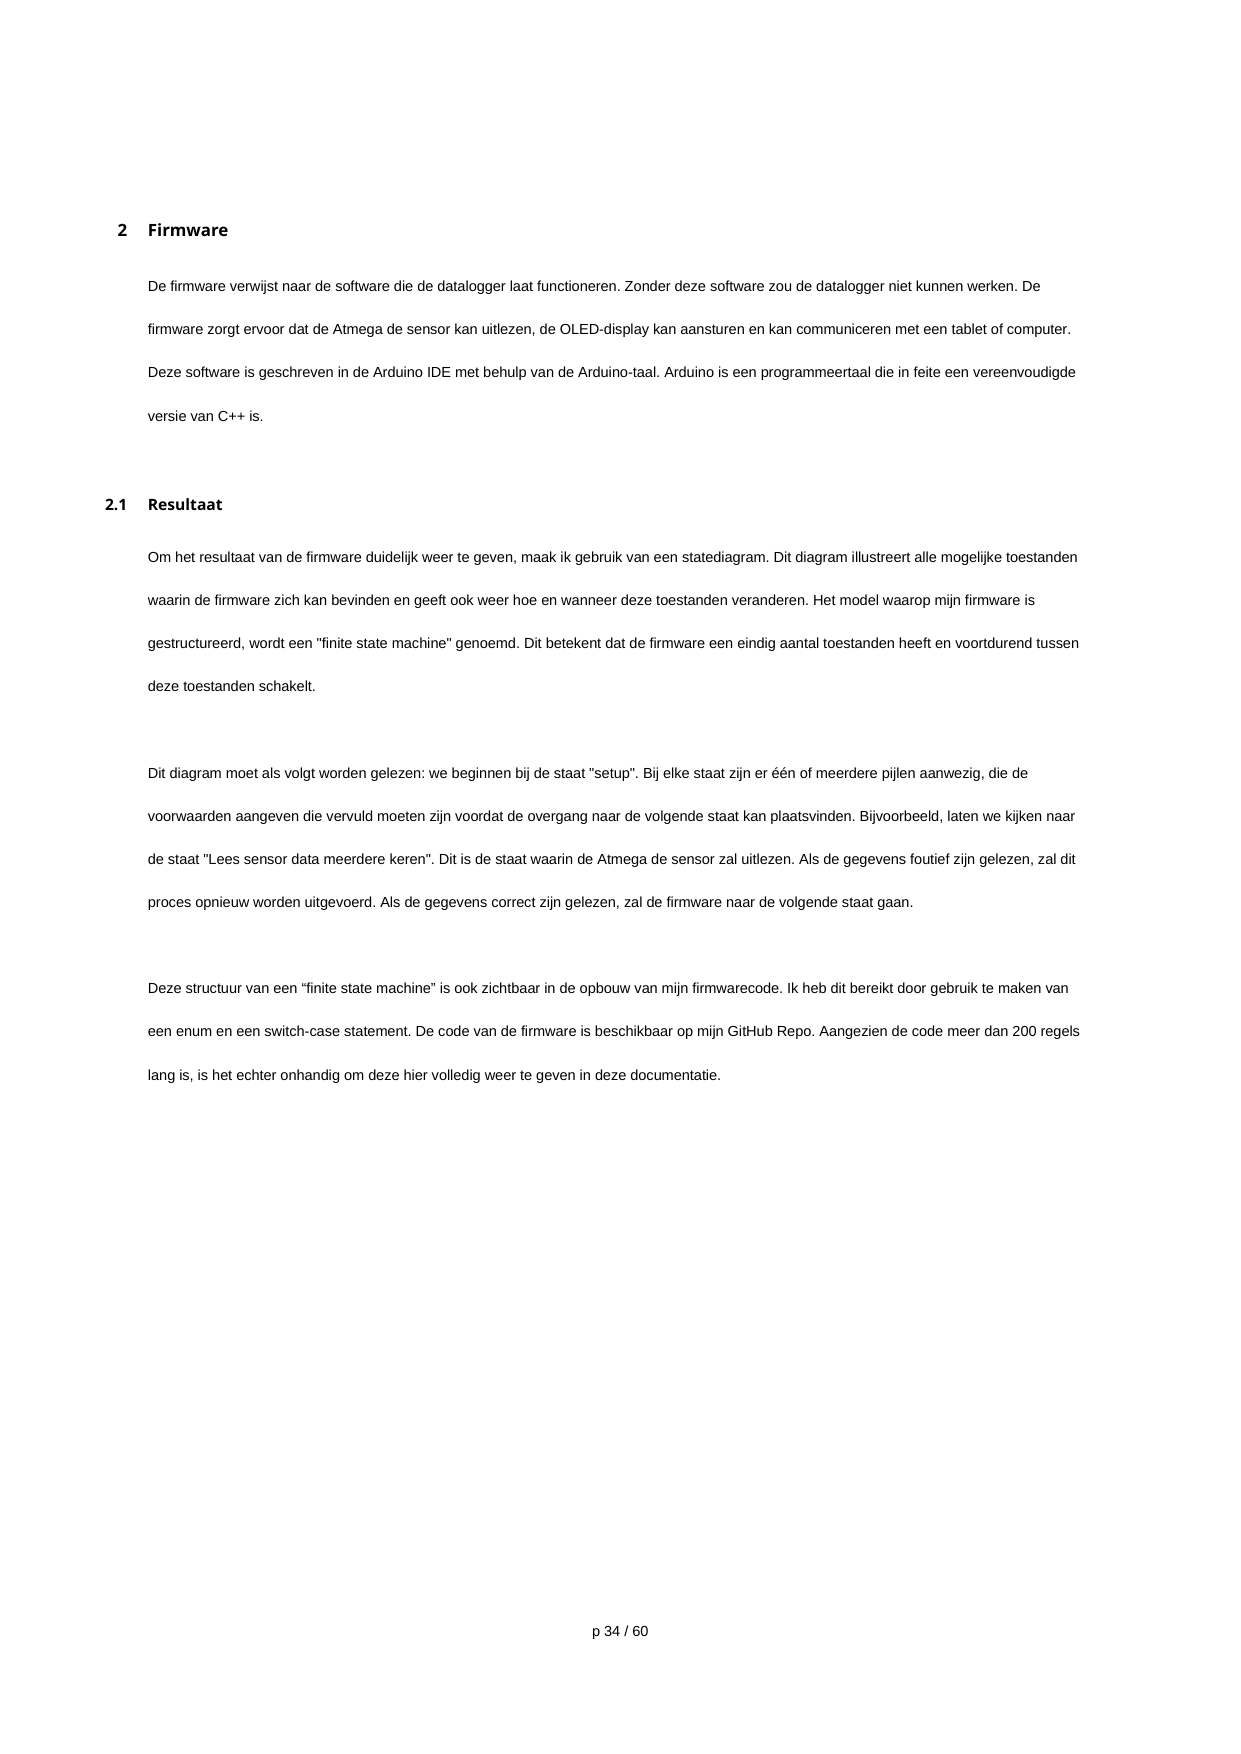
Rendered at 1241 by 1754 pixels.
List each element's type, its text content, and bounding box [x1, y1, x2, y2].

subtitle Firmware [127, 218, 1092, 258]
text Om het resultaat van de firmware duidelijk weer te geven, maak ik gebruik van een statediagram. Dit diagram illustreert alle mogelijke toestanden waarin de firmware zich kan bevinden en geeft ook weer hoe en wanneer deze toestanden veranderen. Het model waarop mijn firmware is gestructureerd, wordt een "finite state machine" genoemd. Dit betekent dat de firmware een eindig aantal toestanden heeft en voortdurend tussen deze toestanden schakelt. [148, 549, 1092, 707]
subtitle Resultaat [127, 494, 1092, 531]
text De firmware verwijst naar de software die de datalogger laat functioneren. Zonder deze software zou de datalogger niet kunnen werken. De firmware zorgt ervoor dat de Atmega de sensor kan uitlezen, de OLED-display kan aansturen en kan communiceren met een tablet of computer. Deze software is geschreven in de Arduino IDE met behulp van de Arduino-taal. Arduino is een programmeertaal die in feite een vereenvoudigde versie van C++ is. [148, 278, 1092, 436]
text Deze structuur van een “finite state machine” is ook zichtbaar in de opbouw van mijn firmwarecode. Ik heb dit bereikt door gebruik te maken van een enum en een switch-case statement. De code van de firmware is beschikbaar op mijn GitHub Repo. Aangezien de code meer dan 200 regels lang is, is het echter onhandig om deze hier volledig weer te geven in deze documentatie. [148, 980, 1092, 1095]
text Dit diagram moet als volgt worden gelezen: we beginnen bij de staat "setup". Bij elke staat zijn er één of meerdere pijlen aanwezig, die de voorwaarden aangeven die vervuld moeten zijn voordat de overgang naar de volgende staat kan plaatsvinden. Bijvoorbeeld, laten we kijken naar de staat "Lees sensor data meerdere keren". Dit is de staat waarin de Atmega de sensor zal uitlezen. Als de gegevens foutief zijn gelezen, zal dit proces opnieuw worden uitgevoerd. Als de gegevens correct zijn gelezen, zal de firmware naar de volgende staat gaan. [148, 764, 1092, 923]
